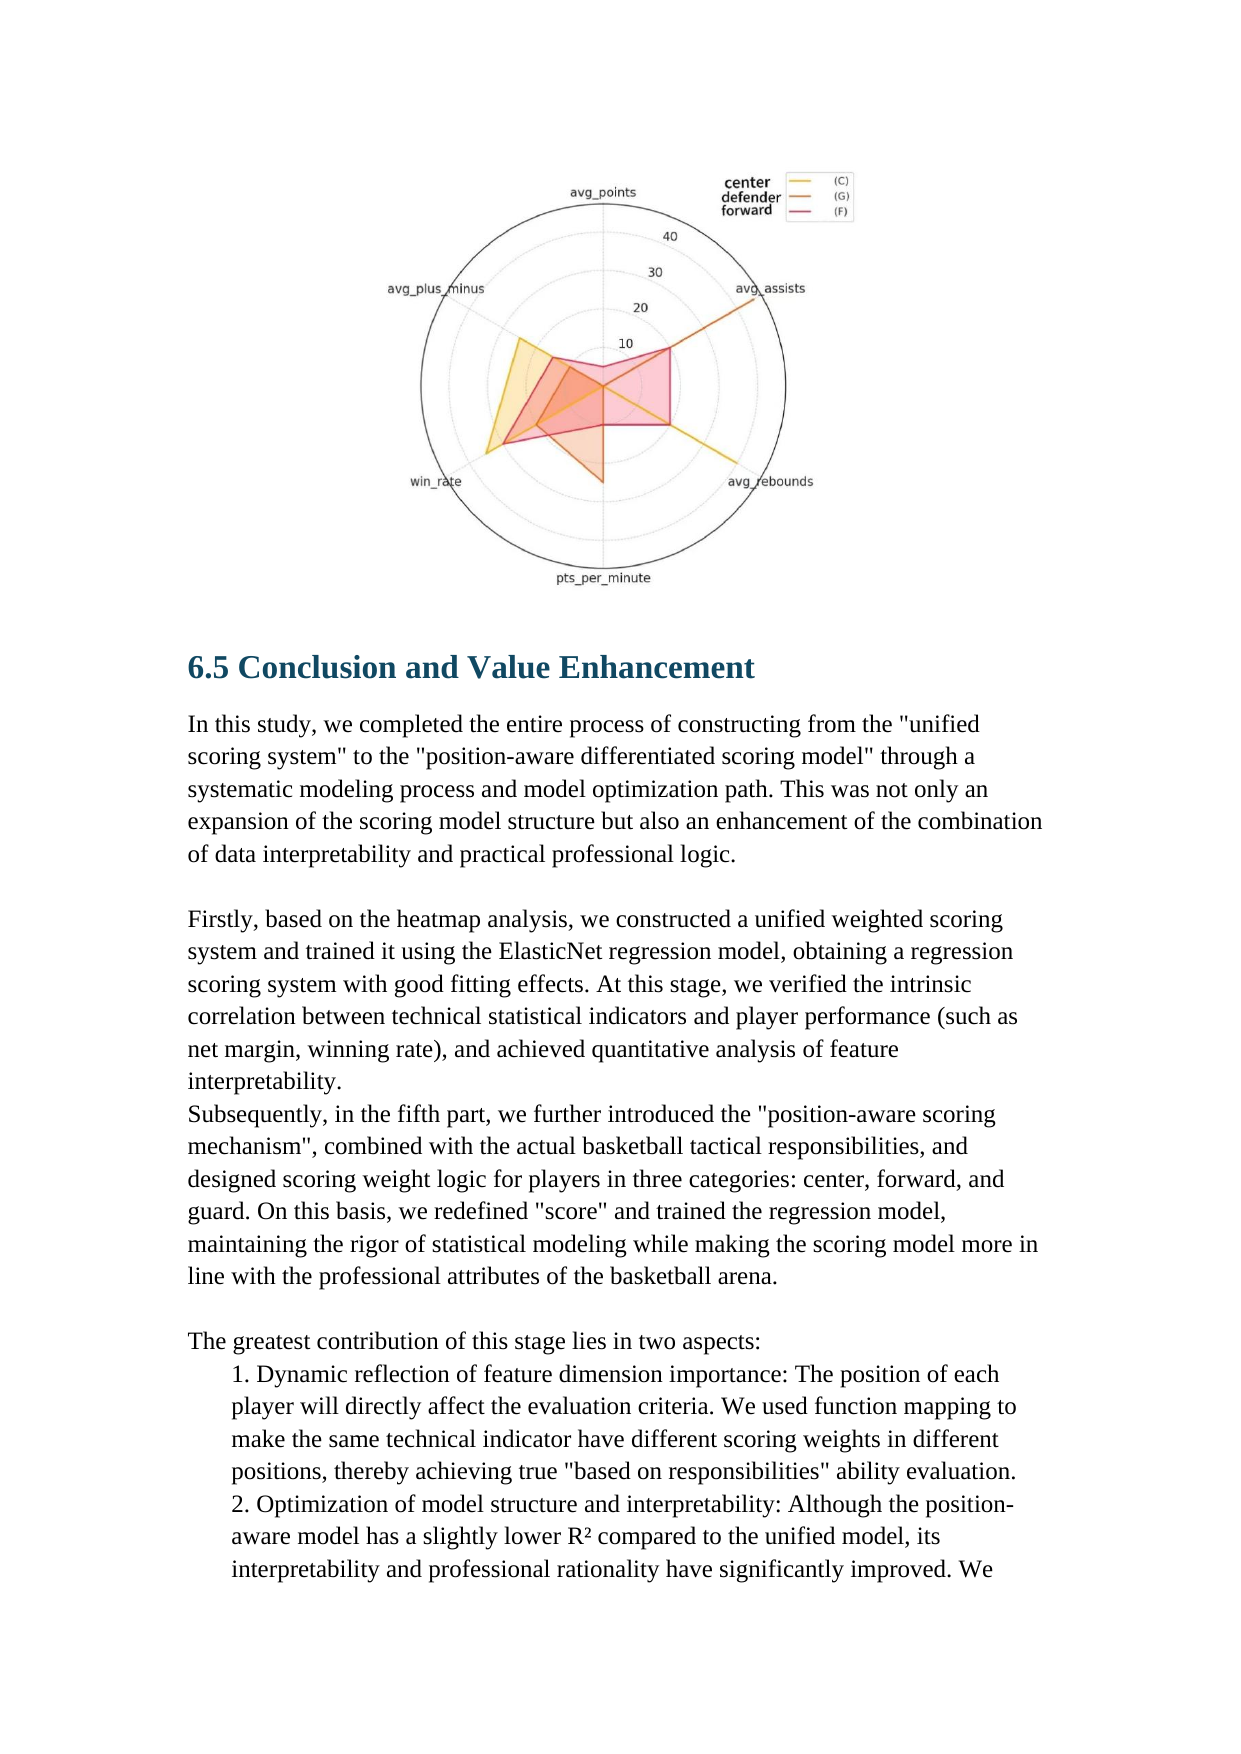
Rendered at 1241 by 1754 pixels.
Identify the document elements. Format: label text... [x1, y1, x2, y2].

text The greatest contribution of this stage lies in two aspects: [187, 1324, 1053, 1357]
text Firstly, based on the heatmap analysis, we constructed a unified weighted scoring system and trained it using the ElasticNet regression model, obtaining a regression scoring system with good fitting effects. At this stage, we verified the intrinsic correlation between technical statistical indicators and player performance (such as net margin, winning rate), and achieved quantitative analysis of feature interpretability. [187, 902, 1053, 1097]
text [231, 1487, 1053, 1584]
subtitle 6.5 Conclusion and Value Enhancement [187, 634, 1053, 699]
text Subsequently, in the fifth part, we further introduced the "position-aware scoring mechanism", combined with the actual basketball tactical responsibilities, and designed scoring weight logic for players in three categories: center, forward, and guard. On this basis, we redefined "score" and trained the regression model, maintaining the rigor of statistical modeling while making the scoring model more in line with the professional attributes of the basketball arena. [187, 1097, 1053, 1292]
text In this study, we completed the entire process of constructing from the "unified scoring system" to the "position-aware differentiated scoring model" through a systematic modeling process and model optimization path. This was not only an expansion of the scoring model structure but also an enhancement of the combination of data interpretability and practical professional logic. [187, 707, 1053, 869]
text 1. Dynamic reflection of feature dimension importance: The position of each player will directly affect the evaluation criteria. We used function mapping to make the same technical indicator have different scoring weights in different positions, thereby achieving true "based on responsibilities" ability evaluation. [231, 1357, 1053, 1487]
picture [380, 162, 860, 592]
